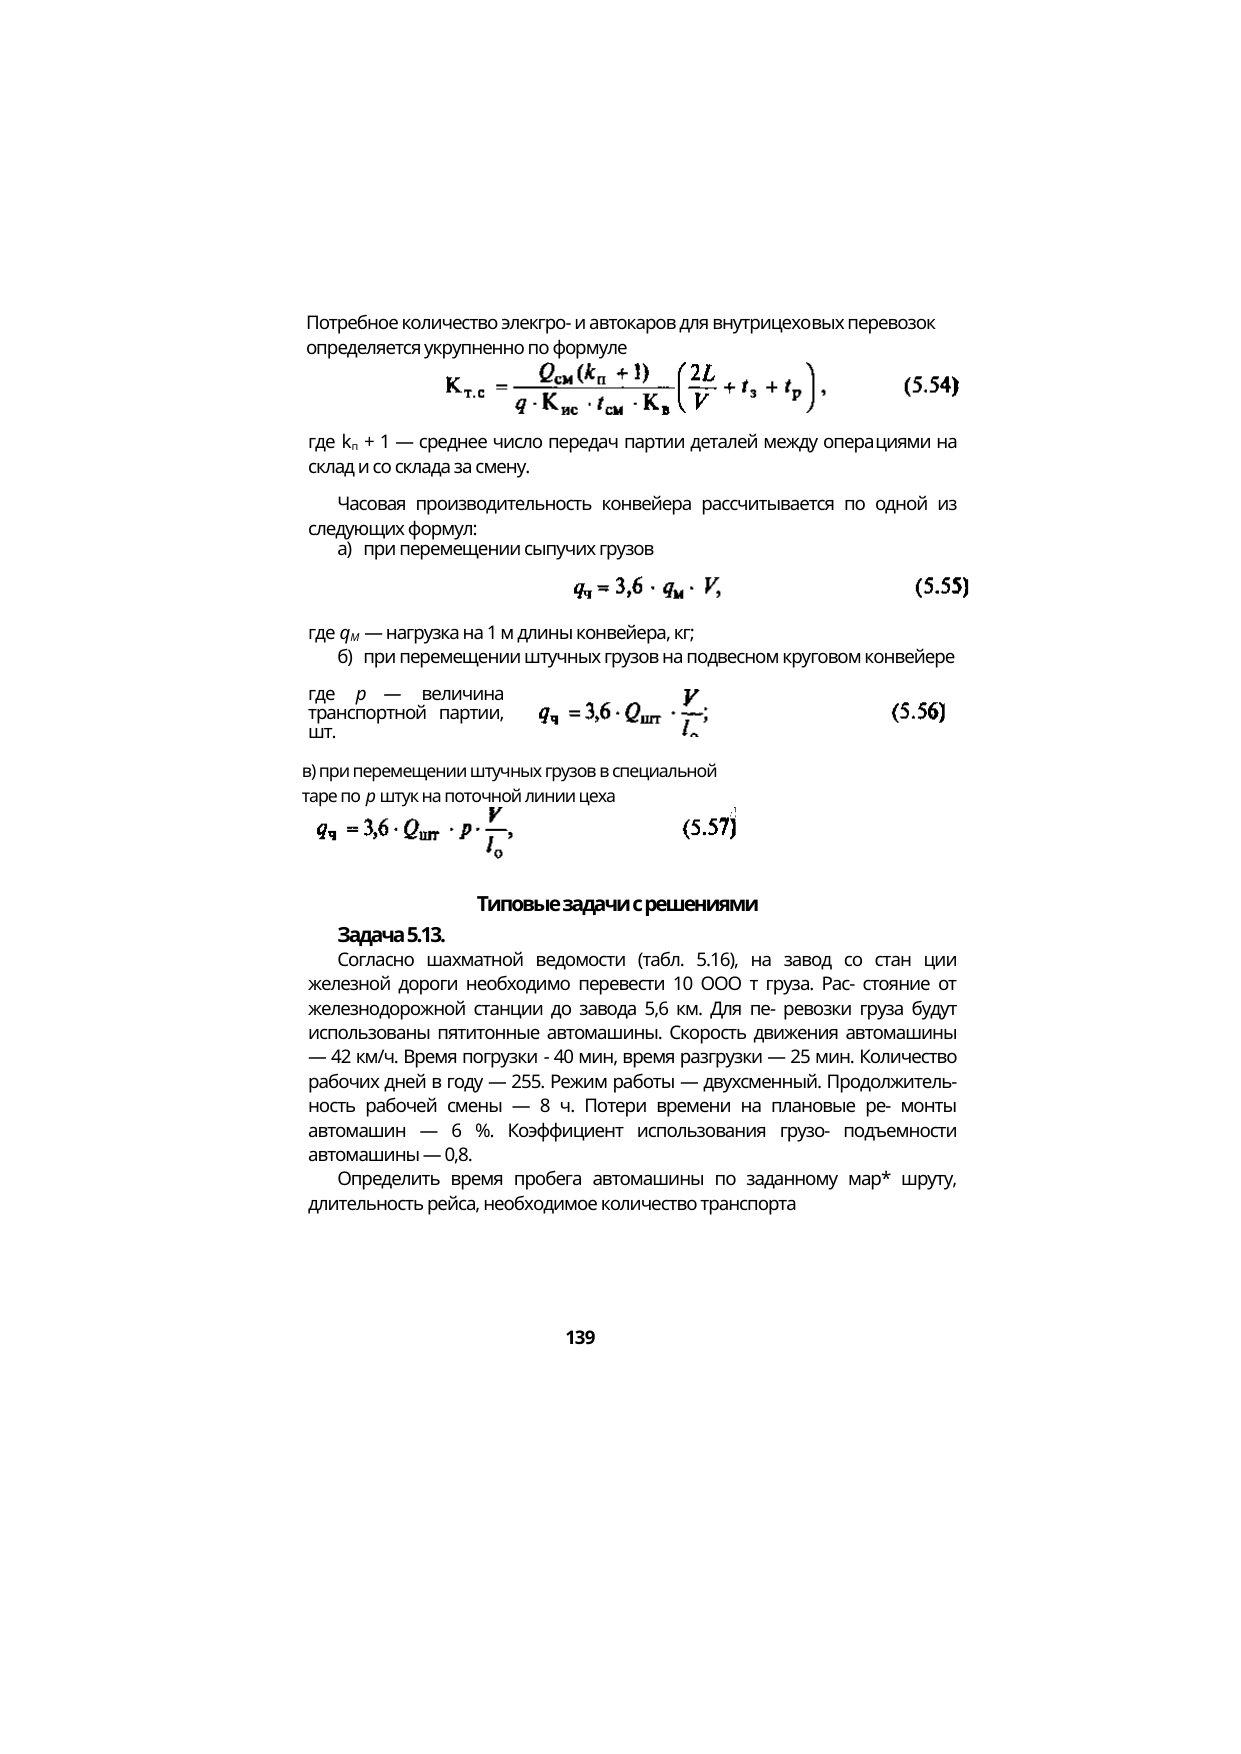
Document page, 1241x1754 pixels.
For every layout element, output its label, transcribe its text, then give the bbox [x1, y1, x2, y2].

text где qM — нагрузка на 1 м длины конвейера, кг; [359, 620, 968, 644]
picture [427, 359, 969, 419]
text Согласно шахматной ведомости (табл. 5.16), на завод со стан ции железной дороги необходимо перевести 10 ООО т груза. Рас- стояние от железнодорожной станции до завода 5,6 км. Для пе- ревозки груза будут использованы пятитонные автомашины. Скорость движения автомашины — 42 км/ч. Время погрузки - 40 мин, время разгрузки — 25 мин. Количество рабочих дней в году — 255. Режим работы — двухсменный. Продолжитель- ность рабочей смены — 8 ч. Потери времени на плановые ре- монты автомашин — 6 %. Коэффициент использования грузо- подъемности автомашины — 0,8. [308, 947, 958, 1166]
picture [301, 807, 477, 859]
picture [565, 568, 969, 609]
text Часовая производительность конвейера рассчитывается по одной из следующих формул: [308, 491, 958, 541]
text Типовые задачи с решениями [477, 778, 968, 916]
text а) при перемещении сыпучих грузов [308, 541, 968, 559]
text Определить время пробега автомашины по заданному мар* шруту, длительность рейса, необходимое количество транспорта [308, 1166, 958, 1215]
text Потребное количество элекгро- и автокаров для внутрицеховых перевозок определяется укрупненно по формуле [306, 310, 968, 359]
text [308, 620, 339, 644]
text б) при перемещении штучных грузов на подвесном круговом конвейере [308, 644, 958, 669]
text Задача 5.13. [308, 923, 968, 947]
picture [513, 689, 945, 736]
text где kп + 1 — среднее число передач партии деталей между операциями на склад и со склада за смену. [308, 428, 958, 478]
